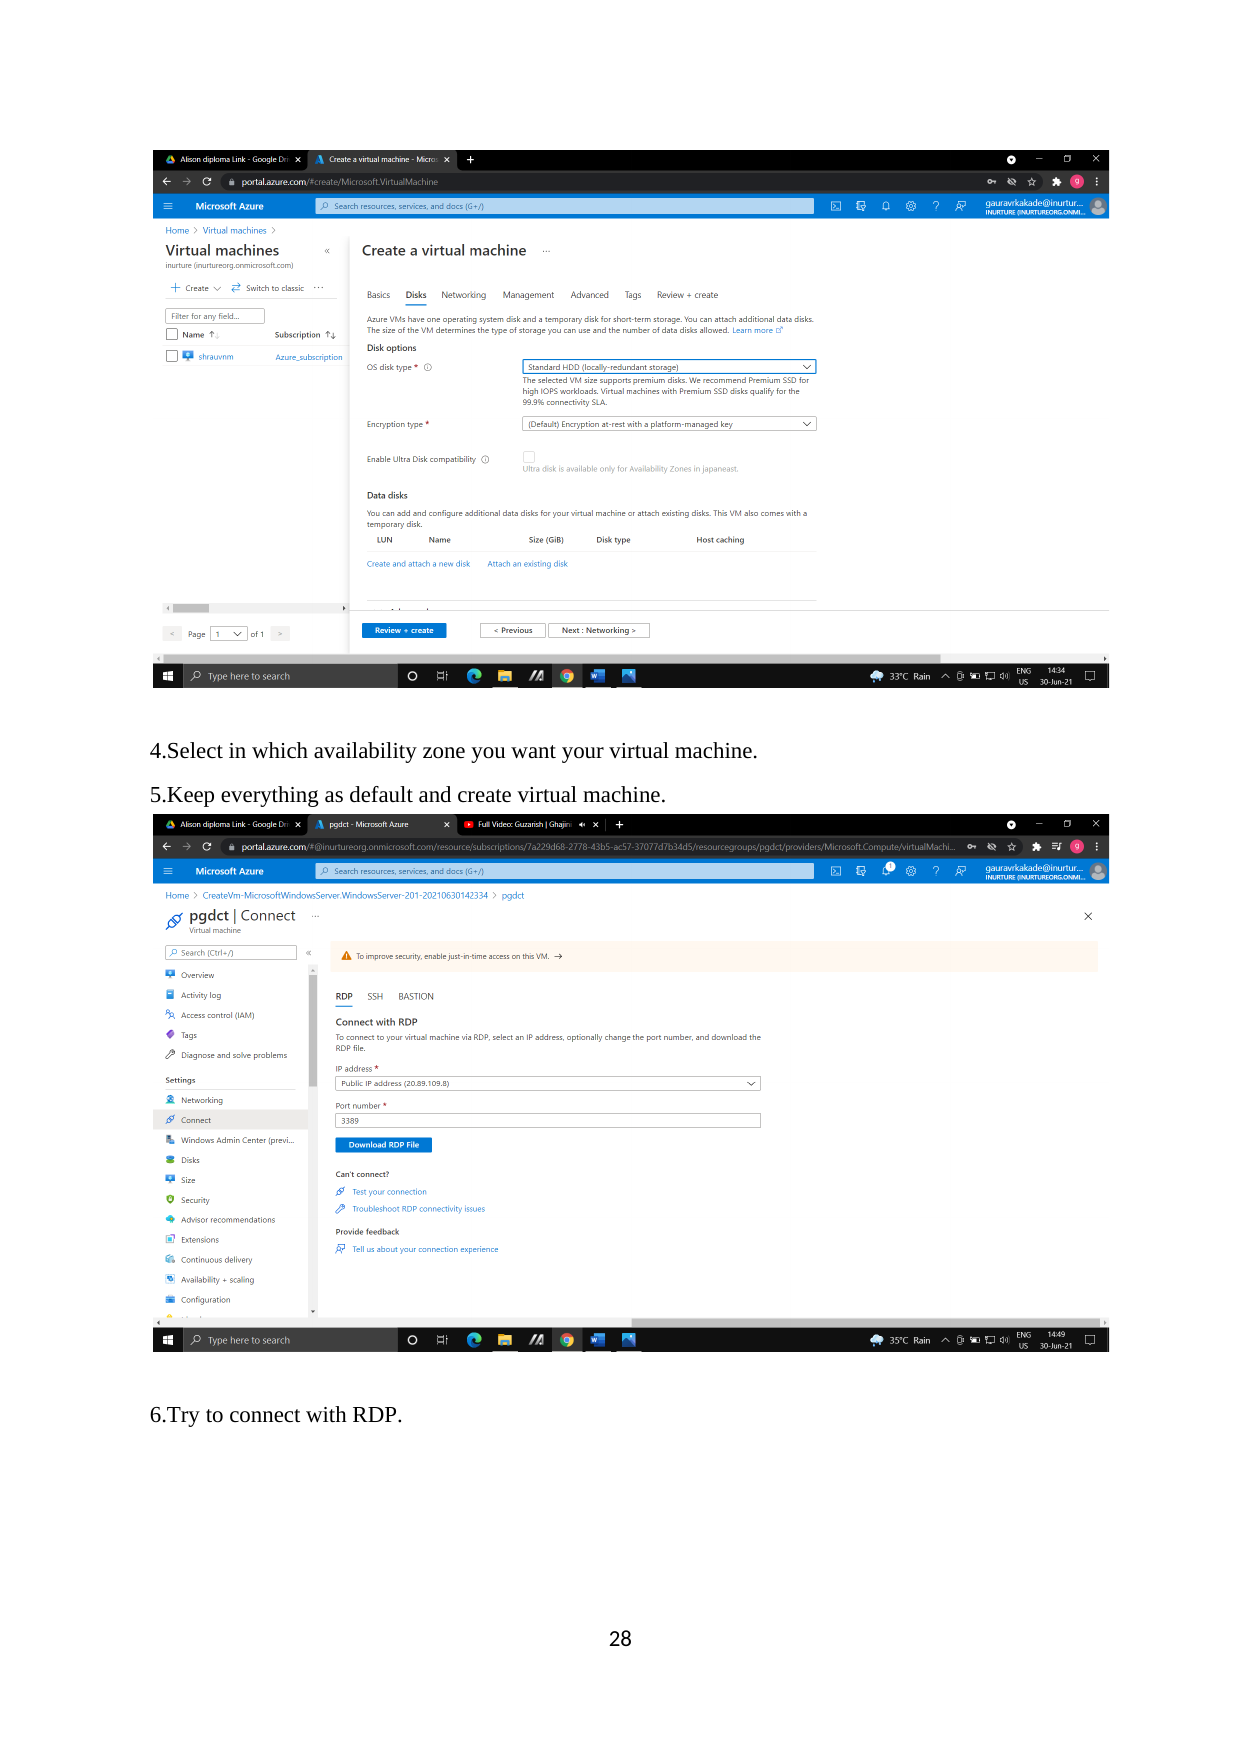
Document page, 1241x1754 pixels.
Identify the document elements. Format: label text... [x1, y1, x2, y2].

picture [153, 814, 1110, 1352]
text 6.Try to connect with RDP. [149, 1401, 1090, 1427]
picture [153, 150, 1110, 688]
text 4.Select in which availability zone you want your virtual machine. [149, 737, 1090, 763]
text 5.Keep everything as default and create virtual machine. [149, 781, 1090, 808]
